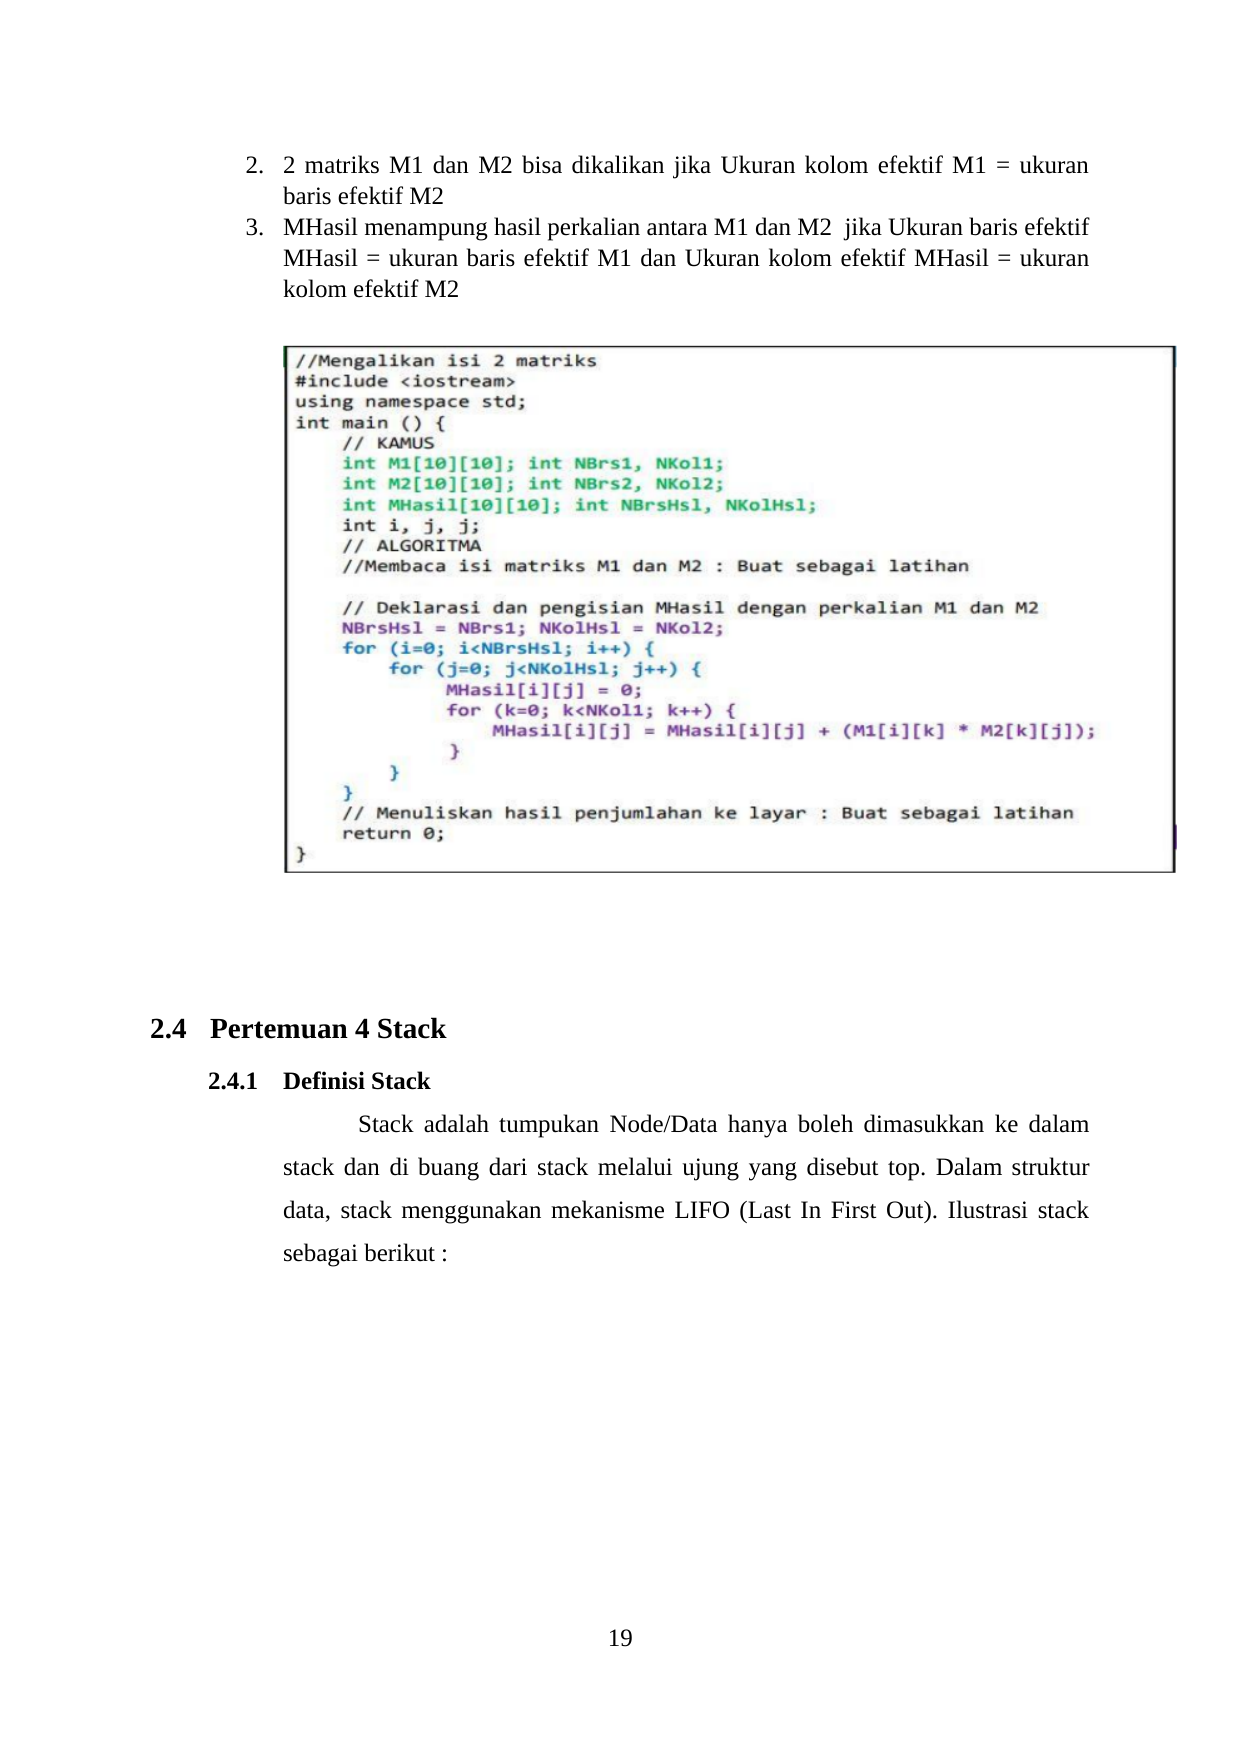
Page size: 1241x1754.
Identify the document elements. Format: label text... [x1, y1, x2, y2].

list 2 matriks M1 dan M2 bisa dikalikan jika Ukuran kolom efektif M1 = ukuran baris efektif M2 [245, 150, 1090, 210]
list MHasil menampung hasil perkalian antara M1 dan M2 jika Ukuran baris efektif MHasil = ukuran baris efektif M1 dan Ukuran kolom efektif MHasil = ukuran kolom efektif M2 [245, 212, 1090, 303]
subtitle Pertemuan 4 Stack [150, 1011, 1090, 1045]
picture [282, 336, 1192, 883]
text Stack adalah tumpukan Node/Data hanya boleh dimasukkan ke dalam stack dan di buang dari stack melalui ujung yang disebut top. Dalam struktur data, stack menggunakan mekanisme LIFO (Last In First Out). Ilustrasi stack sebagai berikut : [283, 1109, 1090, 1267]
subtitle Definisi Stack [208, 1066, 1090, 1094]
